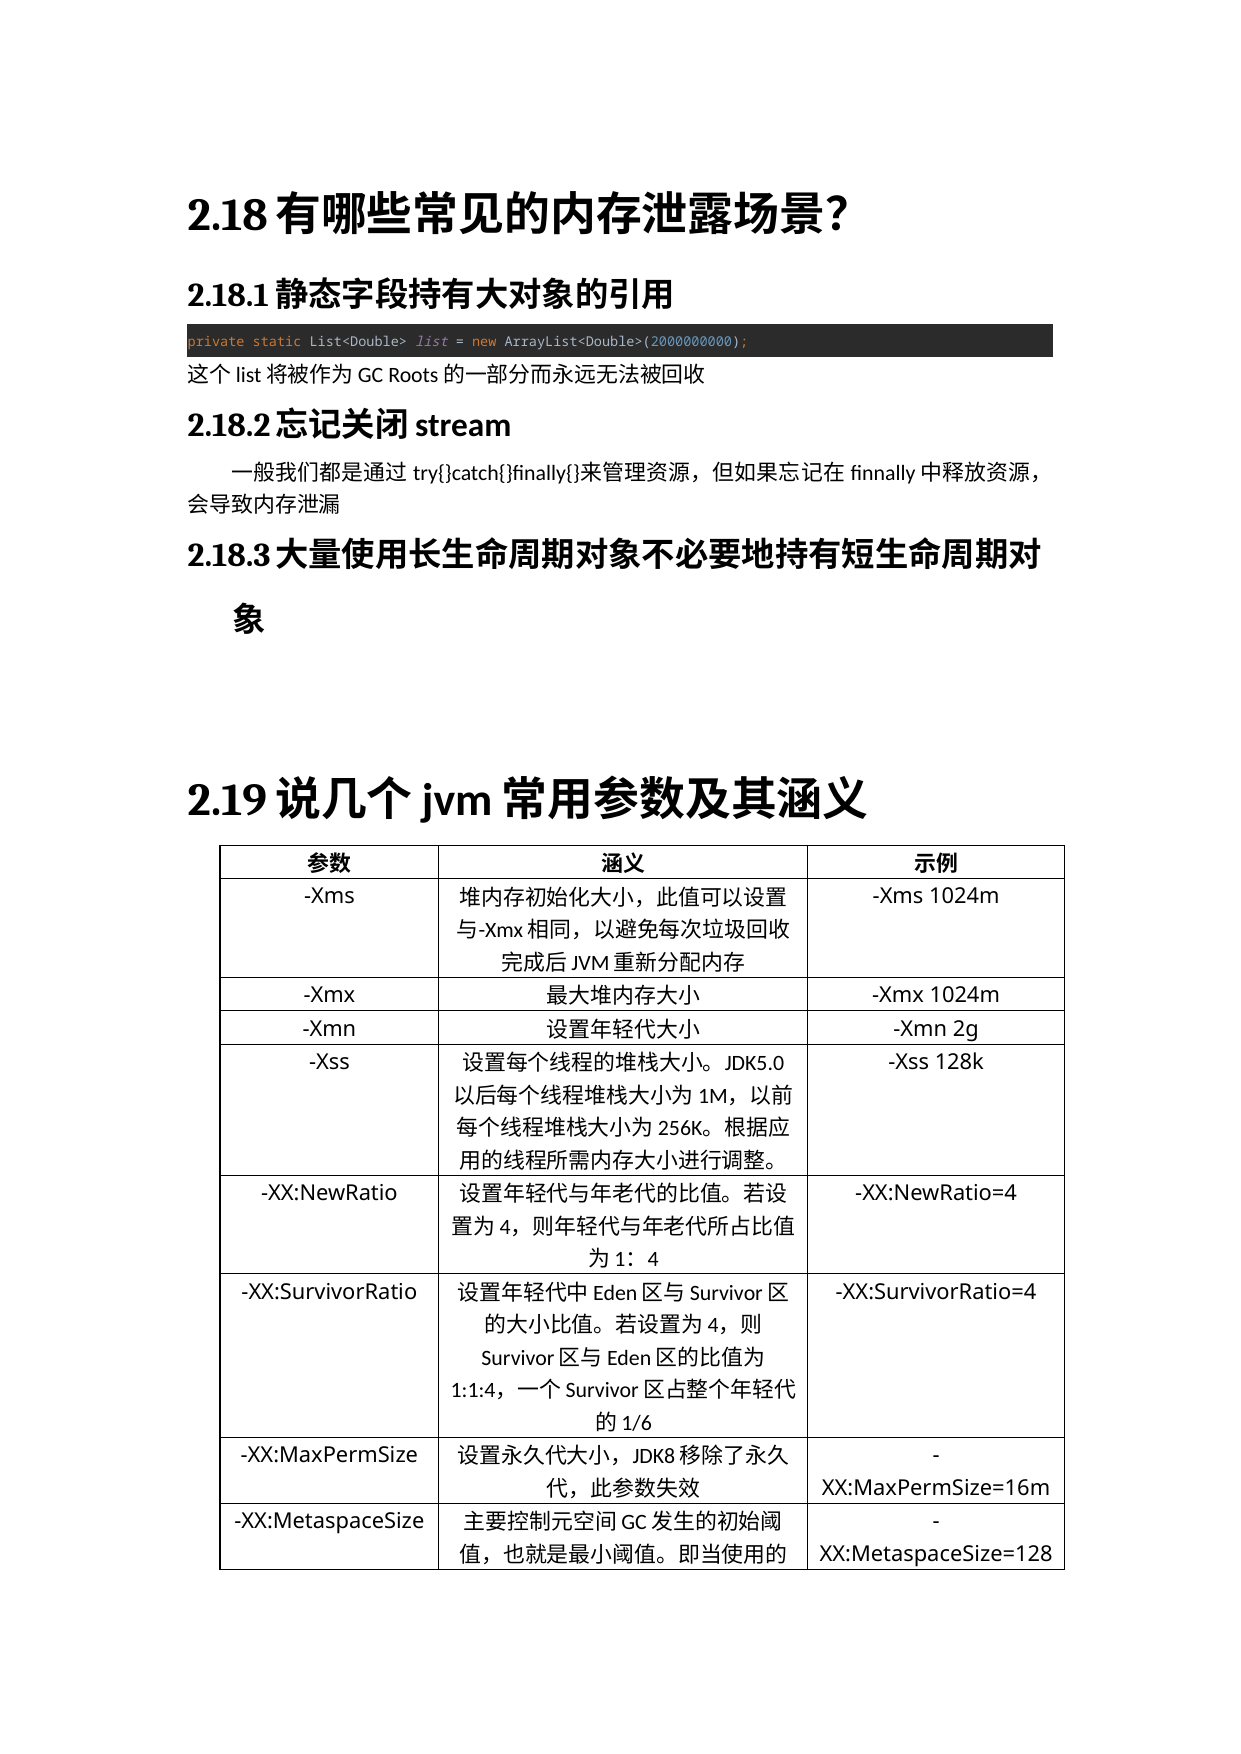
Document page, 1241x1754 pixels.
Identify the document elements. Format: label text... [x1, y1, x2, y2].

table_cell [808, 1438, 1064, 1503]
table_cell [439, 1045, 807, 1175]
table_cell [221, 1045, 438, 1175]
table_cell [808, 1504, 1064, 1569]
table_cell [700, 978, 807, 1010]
text 静态字段持有大对象的引用 [187, 259, 1053, 324]
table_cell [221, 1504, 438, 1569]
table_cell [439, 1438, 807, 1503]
text 说几个jvm常用参数及其涵义 [187, 747, 1053, 844]
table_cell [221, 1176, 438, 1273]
text 一般我们都是通过try{}catch{}finally{}来管理资源，但如果忘记在finnally中释放资源，会导致内存泄漏 [187, 454, 1053, 519]
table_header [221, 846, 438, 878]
text private static List<Double> list = new ArrayList<Double>(2000000000); [187, 324, 1053, 357]
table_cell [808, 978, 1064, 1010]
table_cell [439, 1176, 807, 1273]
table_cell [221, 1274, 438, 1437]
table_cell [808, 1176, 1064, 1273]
text 这个list将被作为GC Roots的一部分而永远无法被回收 [187, 357, 1053, 389]
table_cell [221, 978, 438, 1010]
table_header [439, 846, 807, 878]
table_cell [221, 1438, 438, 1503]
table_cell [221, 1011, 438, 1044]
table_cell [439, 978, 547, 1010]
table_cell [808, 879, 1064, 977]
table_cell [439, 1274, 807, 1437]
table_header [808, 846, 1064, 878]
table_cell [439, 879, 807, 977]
text 大量使用长生命周期对象不必要地持有短生命周期对象 [187, 519, 1053, 649]
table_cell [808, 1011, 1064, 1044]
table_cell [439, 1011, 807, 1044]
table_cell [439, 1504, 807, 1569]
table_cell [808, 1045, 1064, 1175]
text 忘记关闭stream [187, 389, 1053, 454]
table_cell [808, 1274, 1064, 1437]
text 有哪些常见的内存泄露场景？ [187, 162, 1053, 259]
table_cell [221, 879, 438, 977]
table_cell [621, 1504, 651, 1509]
